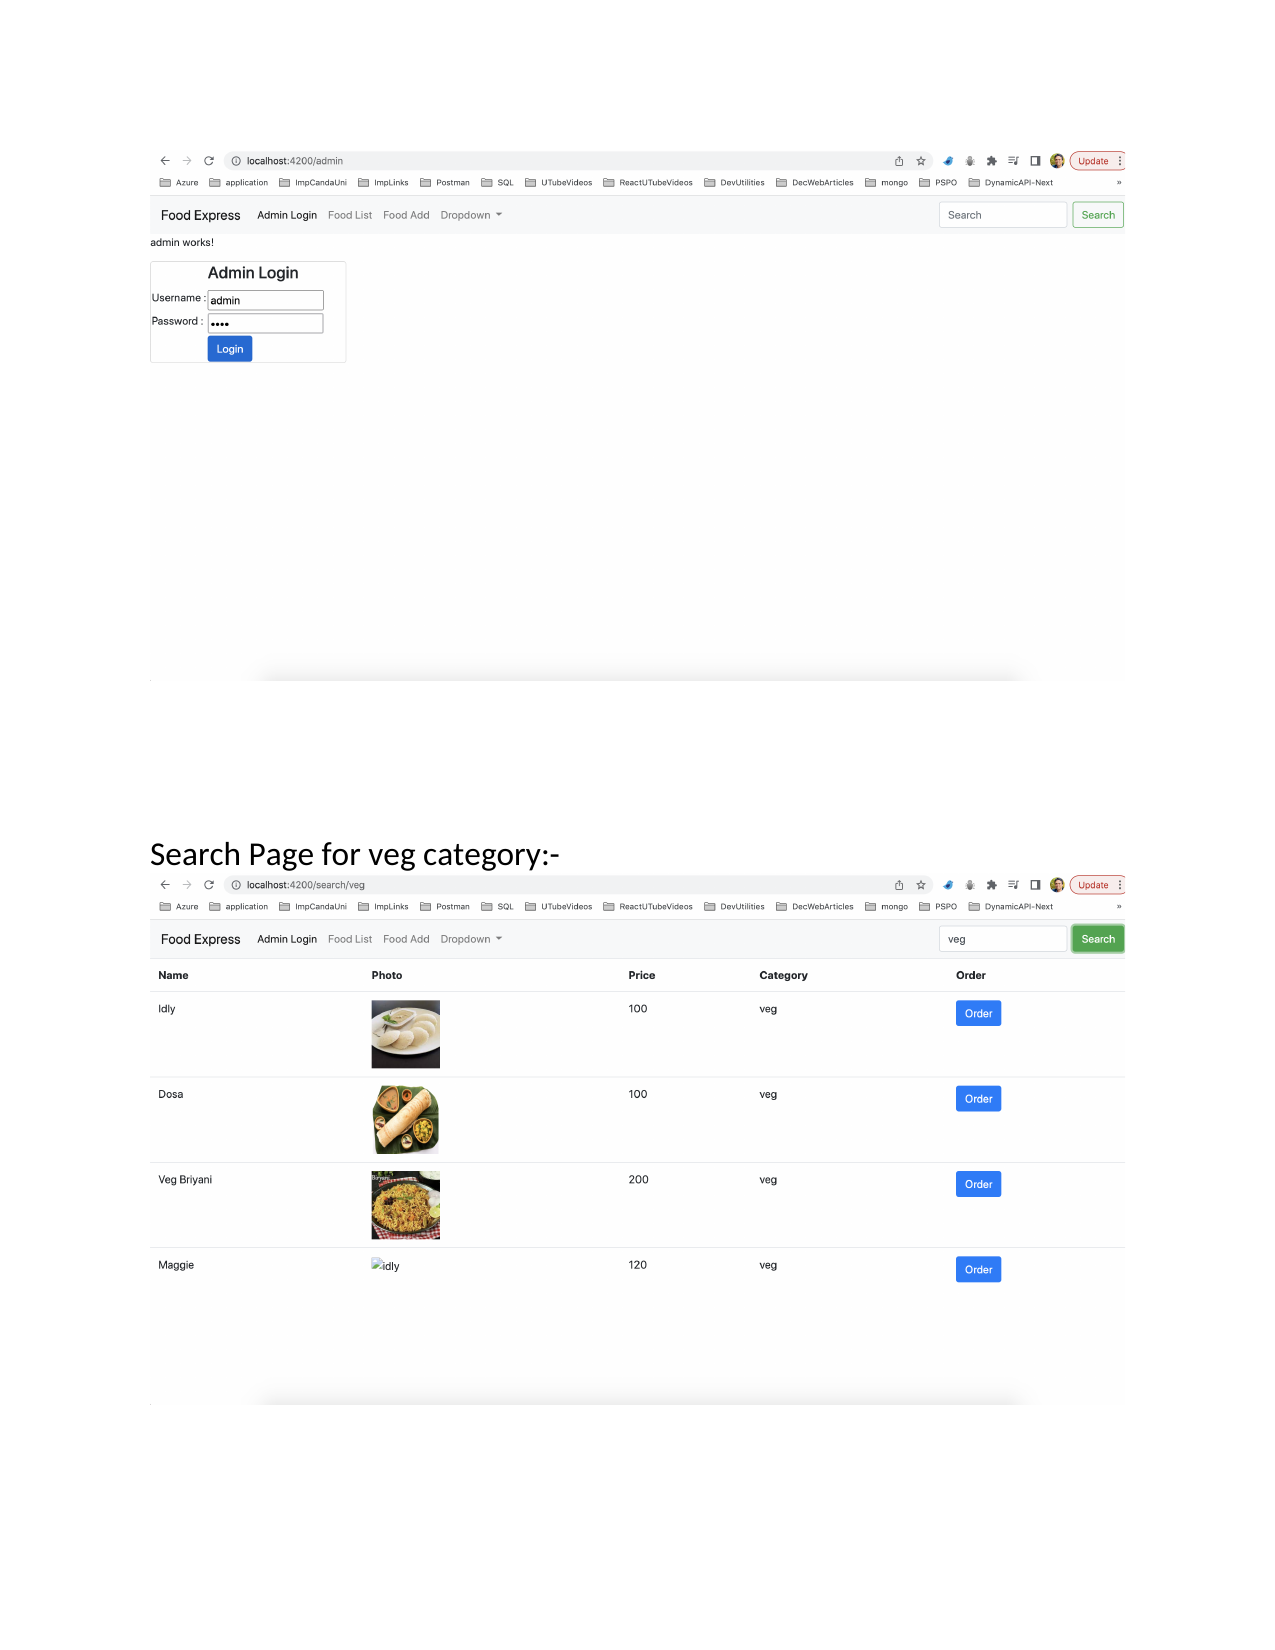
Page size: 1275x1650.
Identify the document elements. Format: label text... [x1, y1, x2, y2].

picture [150, 150, 1125, 681]
picture [150, 873, 1125, 1405]
text Search Page for veg category:- [150, 833, 1125, 873]
